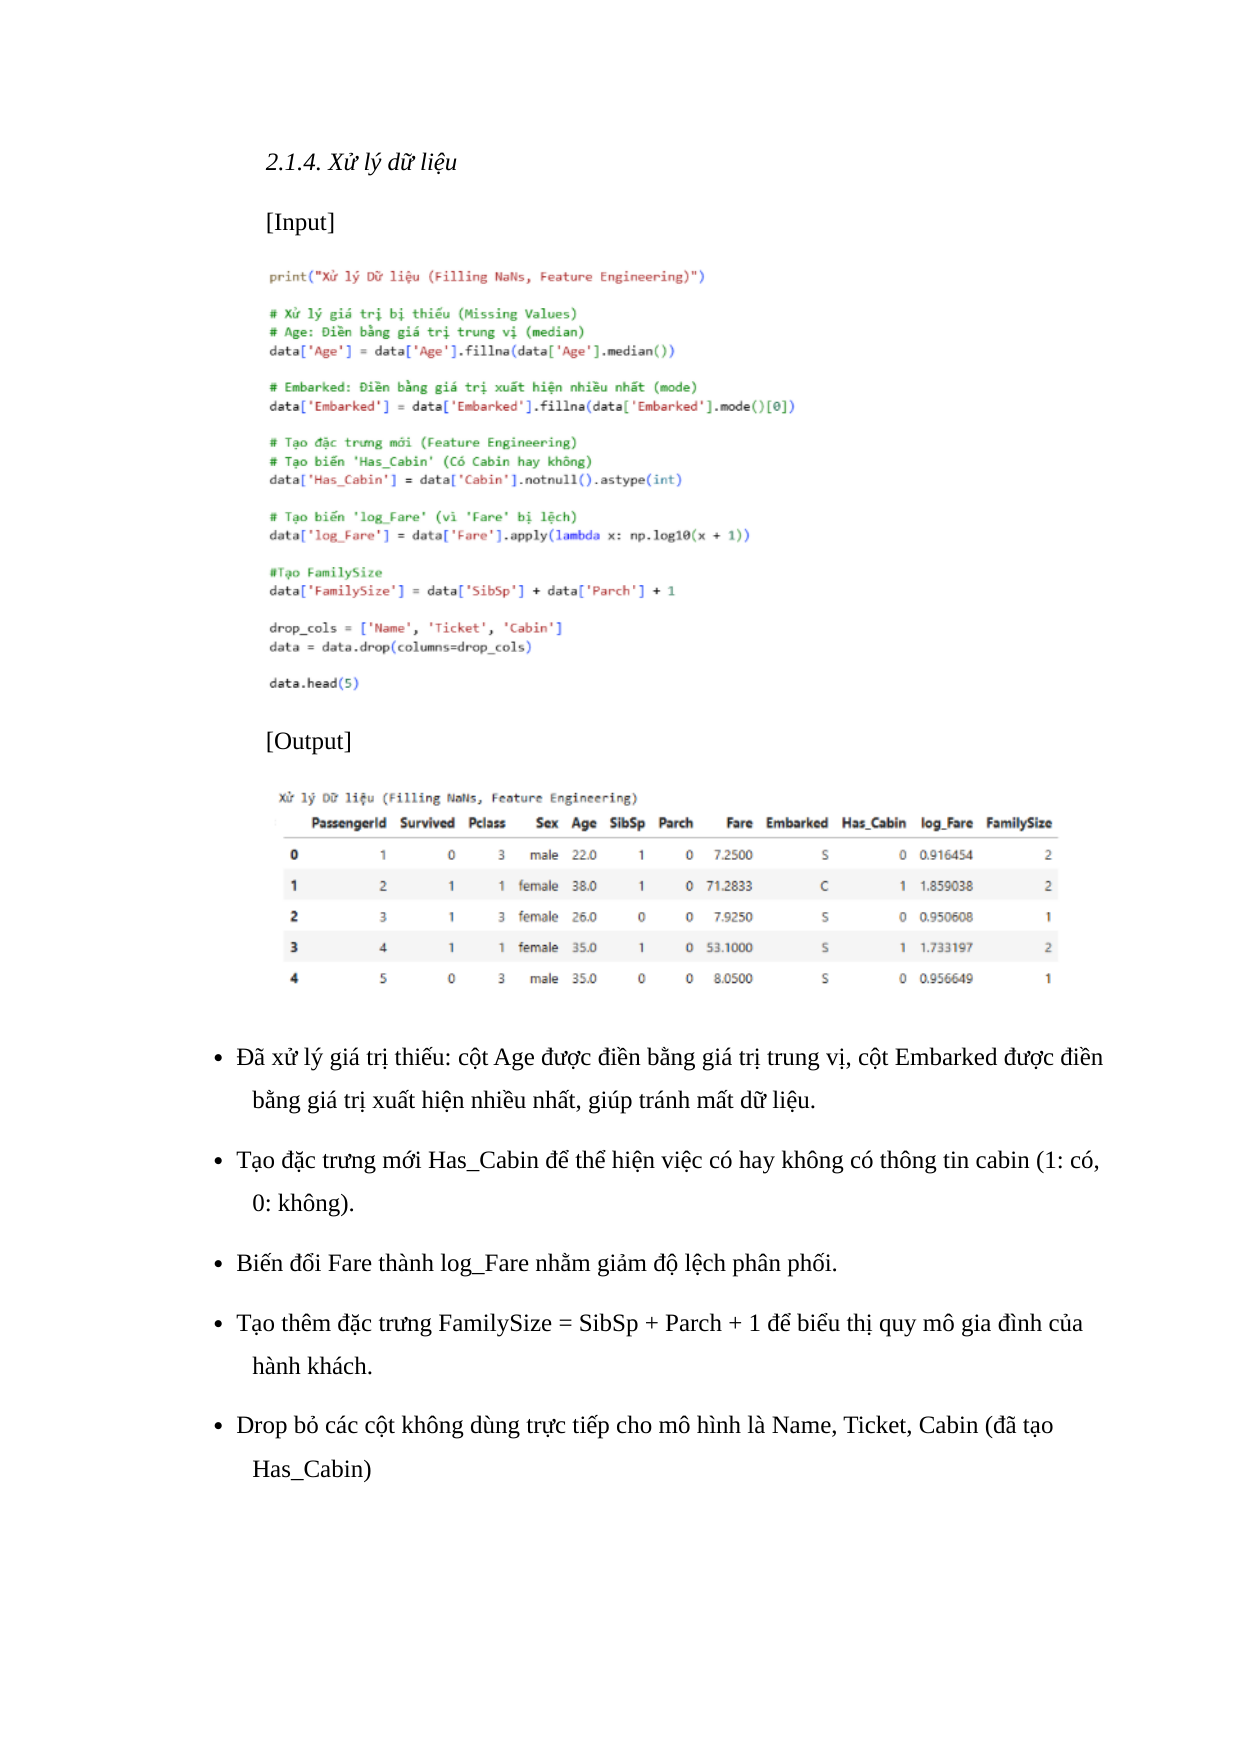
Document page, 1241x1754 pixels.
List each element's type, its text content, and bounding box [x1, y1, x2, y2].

list Tạo đặc trưng mới Has_Cabin để thể hiện việc có hay không có thông tin cabin (1: có, 0: không). [214, 1145, 1122, 1217]
text [Input] [266, 207, 1122, 236]
list Đã xử lý giá trị thiếu: cột Age được điền bằng giá trị trung vị, cột Embarked được điền bằng giá trị xuất hiện nhiều nhất, giúp tránh mất dữ liệu. [214, 1042, 1122, 1114]
list Drop bỏ các cột không dùng trực tiếp cho mô hình là Name, Ticket, Cabin (đã tạo Has_Cabin) [214, 1411, 1122, 1482]
picture [265, 786, 1082, 1009]
list Tạo thêm đặc trưng FamilySize = SibSp + Parch + 1 để biểu thị quy mô gia đình của hành khách. [214, 1308, 1122, 1379]
list Biến đổi Fare thành log_Fare nhằm giảm độ lệch phân phối. [214, 1248, 1122, 1277]
text [Output] [266, 726, 1122, 755]
picture [265, 266, 804, 693]
text 2.1.4. Xử lý dữ liệu [266, 147, 1122, 176]
